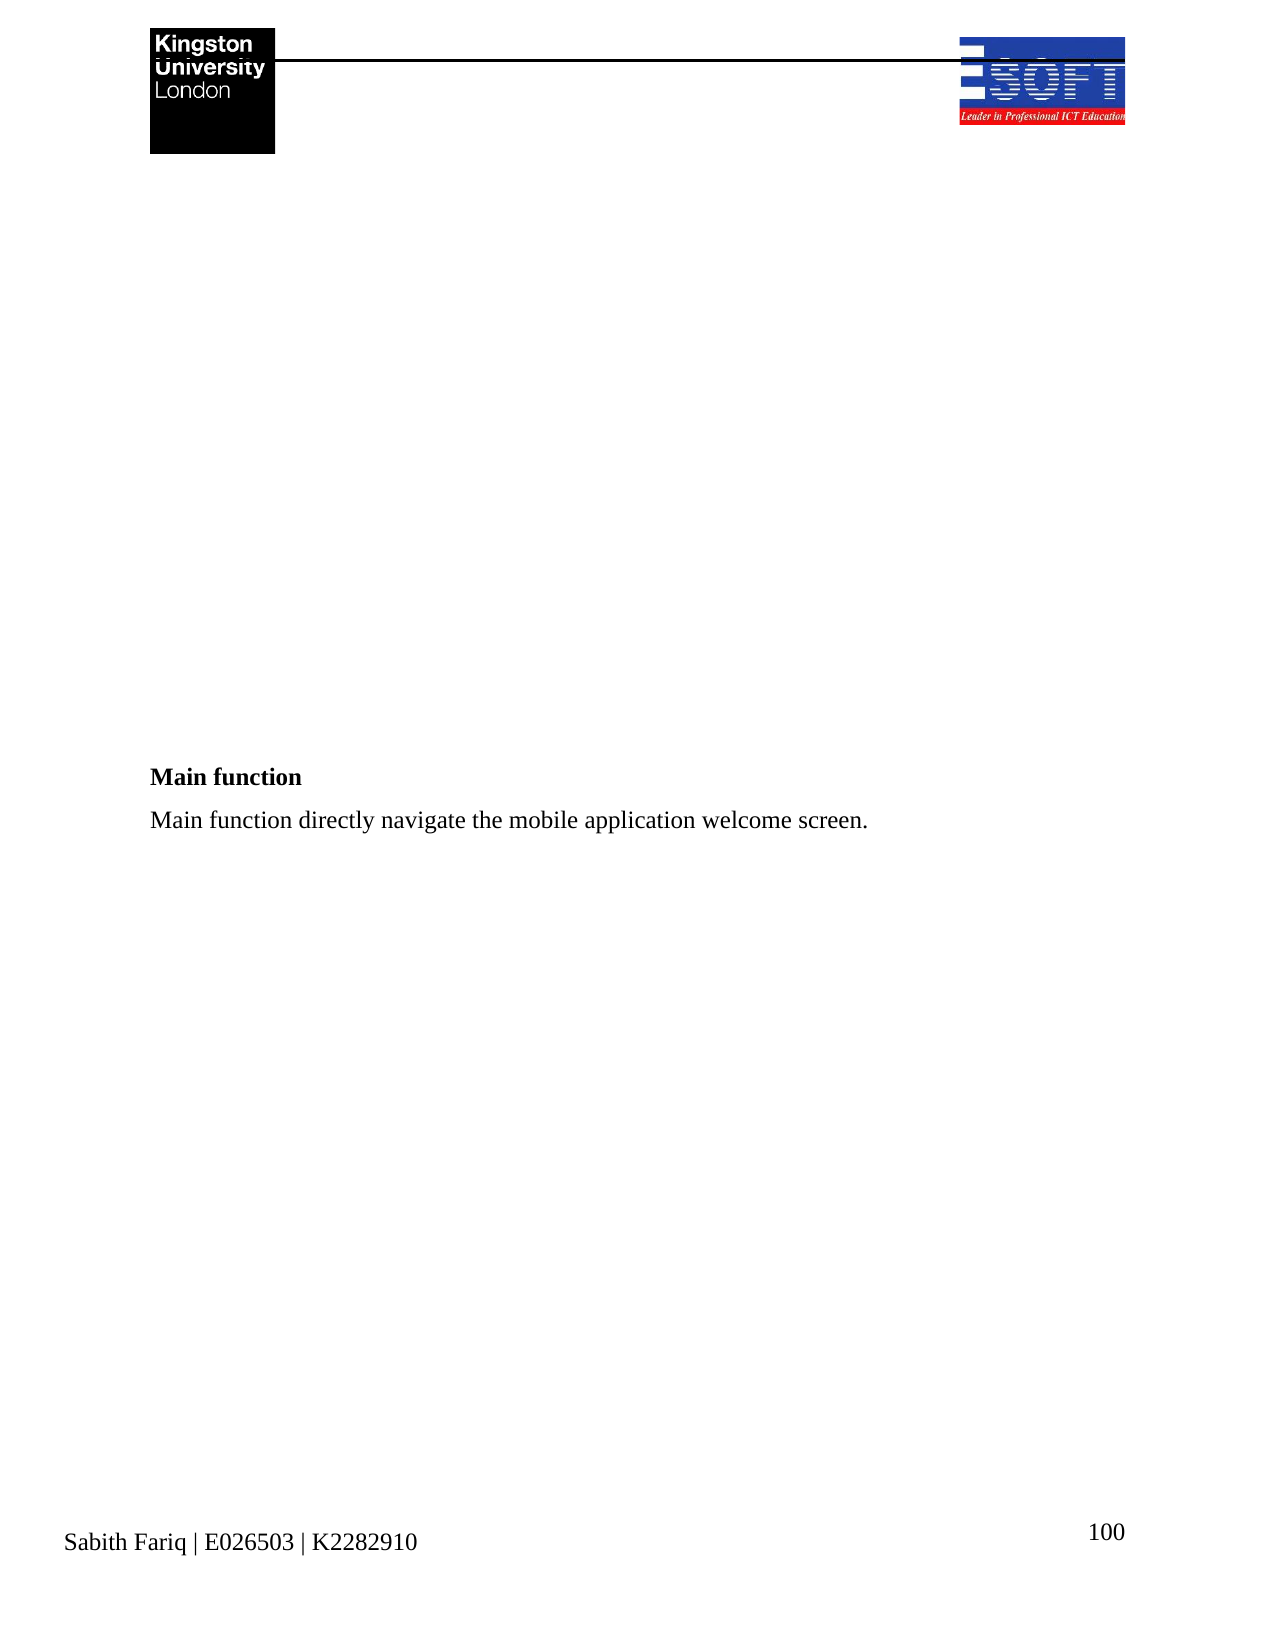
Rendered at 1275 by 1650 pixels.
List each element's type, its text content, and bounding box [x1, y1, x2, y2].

picture [959, 62, 1125, 125]
picture [150, 62, 275, 154]
text Main function directly navigate the mobile application welcome screen. [150, 805, 1125, 833]
picture [959, 37, 1125, 59]
text Main function [150, 762, 1125, 790]
picture [150, 28, 275, 59]
